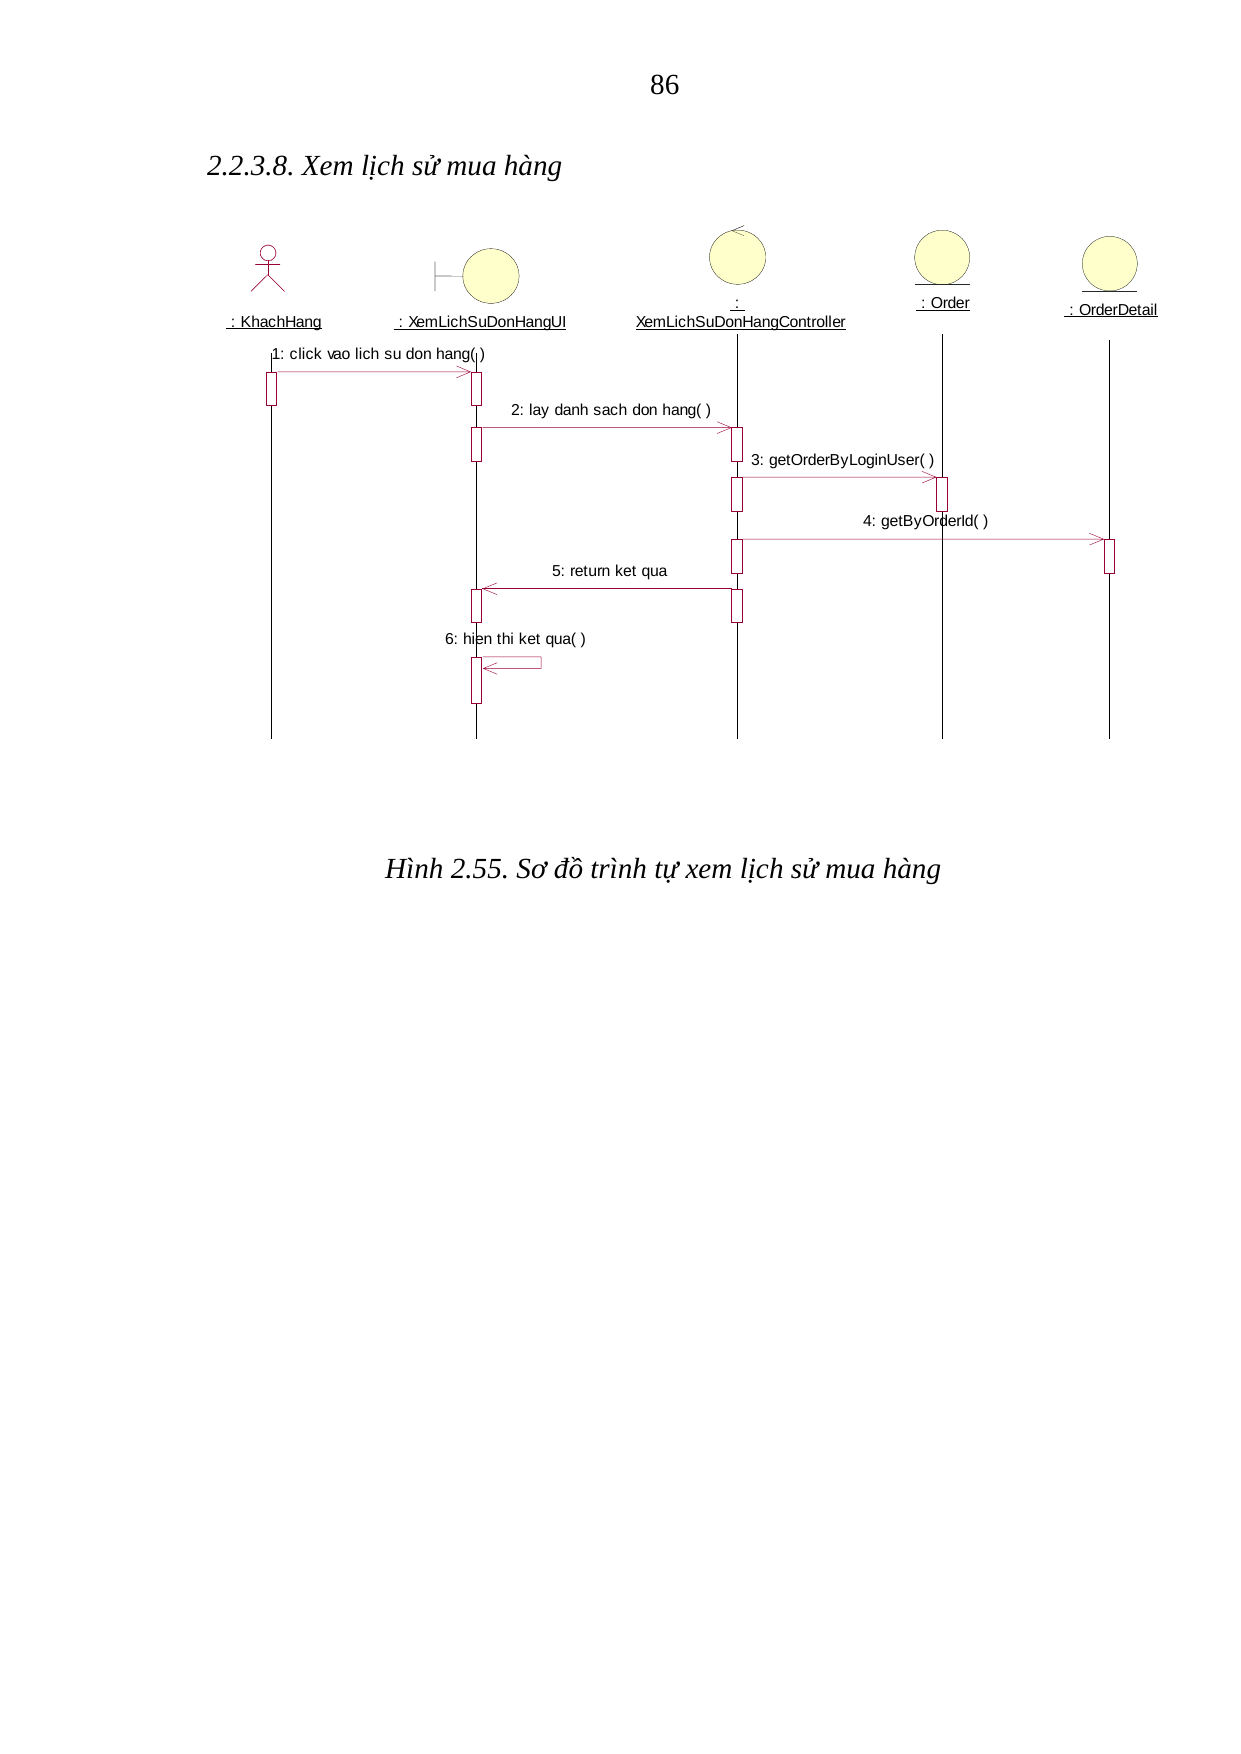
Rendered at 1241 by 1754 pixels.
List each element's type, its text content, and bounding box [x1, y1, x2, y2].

subtitle Xem lịch sử mua hàng [207, 148, 1122, 181]
